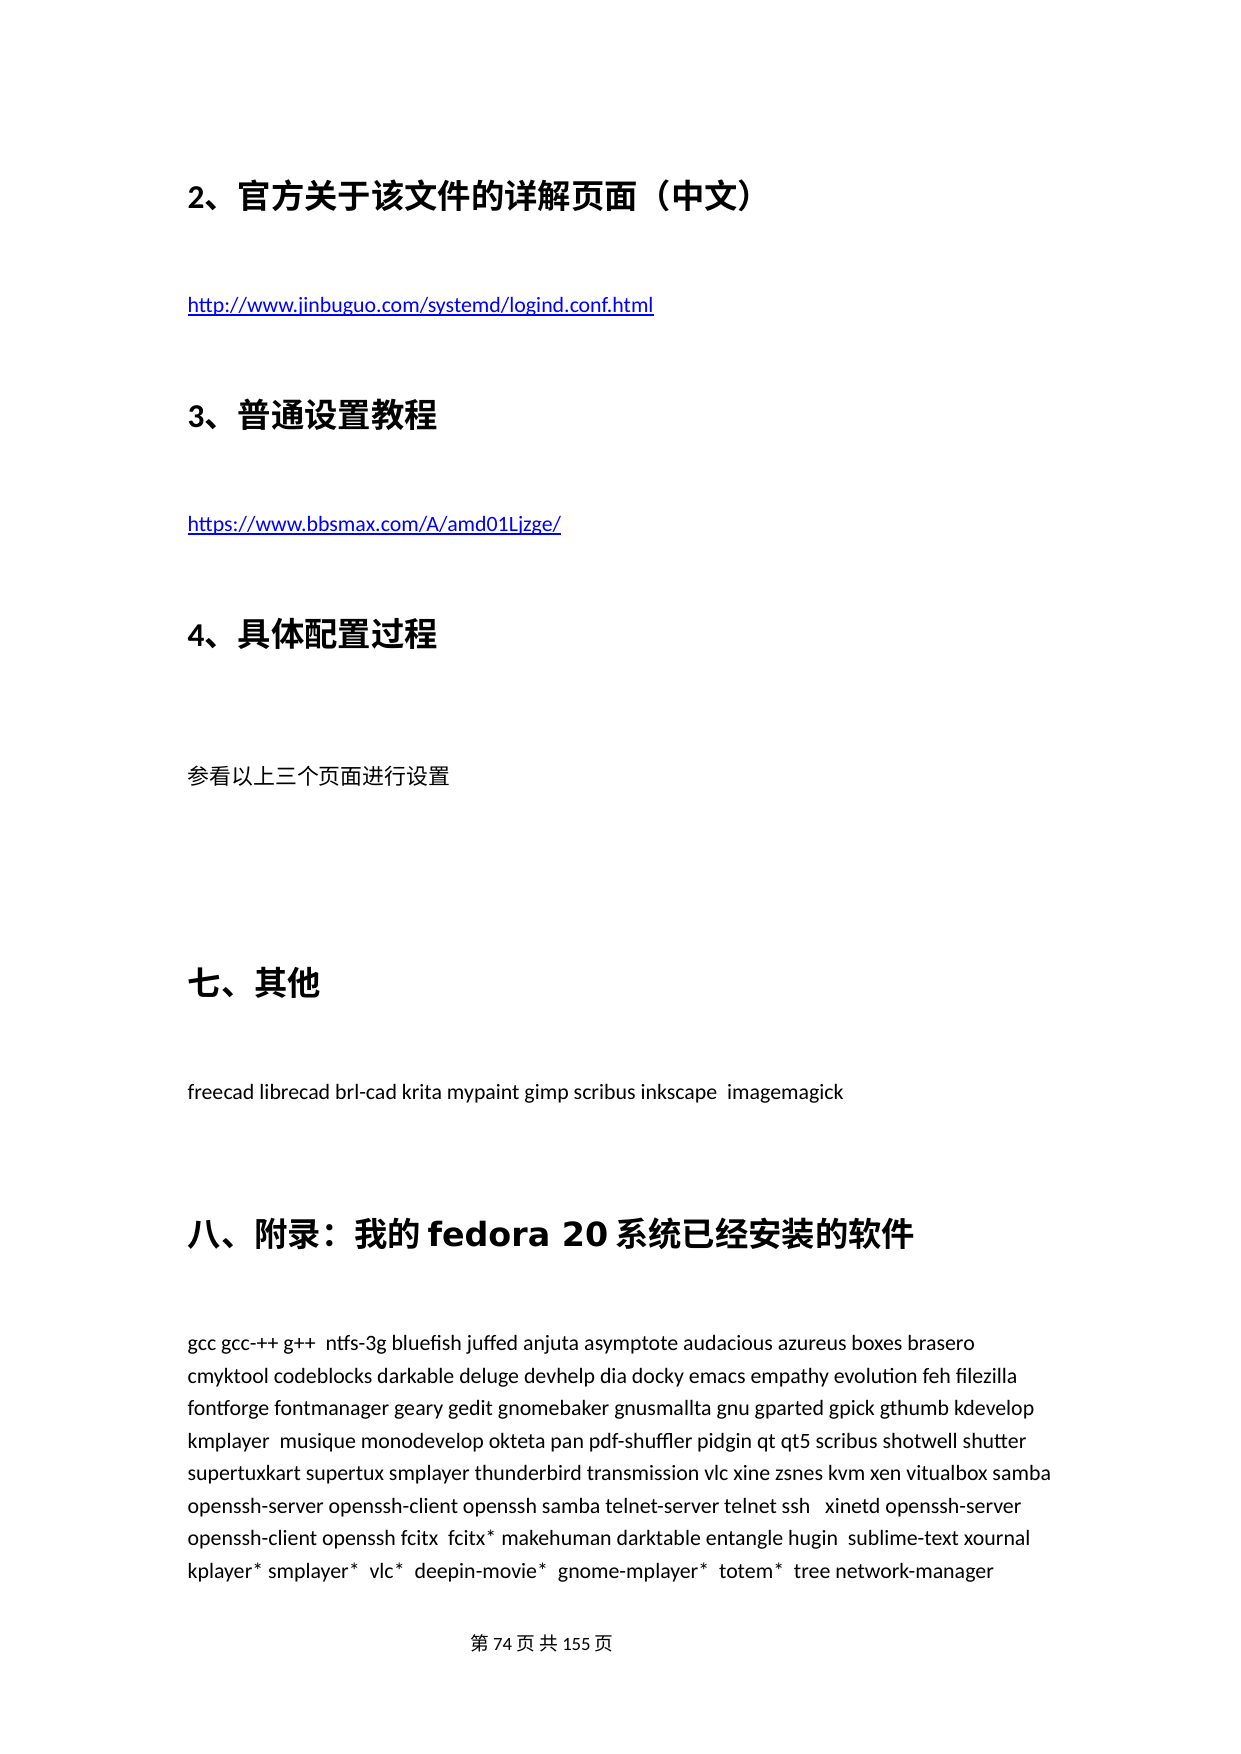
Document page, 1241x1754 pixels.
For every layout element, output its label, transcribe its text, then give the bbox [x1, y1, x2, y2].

text 参看以上三个页面进行设置 [187, 759, 1053, 791]
subtitle 七、其他 [187, 948, 1053, 1013]
text freecad librecad brl-cad krita mypaint gimp scribus inkscape imagemagick [187, 1075, 1053, 1108]
subtitle 4、具体配置过程 [187, 600, 1053, 665]
subtitle 2、官方关于该文件的详解页面（中文） [187, 162, 1053, 227]
text http://www.jinbuguo.com/systemd/logind.conf.html [187, 289, 1053, 321]
subtitle 3、普通设置教程 [187, 381, 1053, 446]
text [187, 1327, 1053, 1587]
text https://www.bbsmax.com/A/amd01Ljzge/ [187, 508, 1053, 540]
subtitle 八、附录：我的fedora 20系统已经安装的软件 [187, 1200, 1053, 1265]
